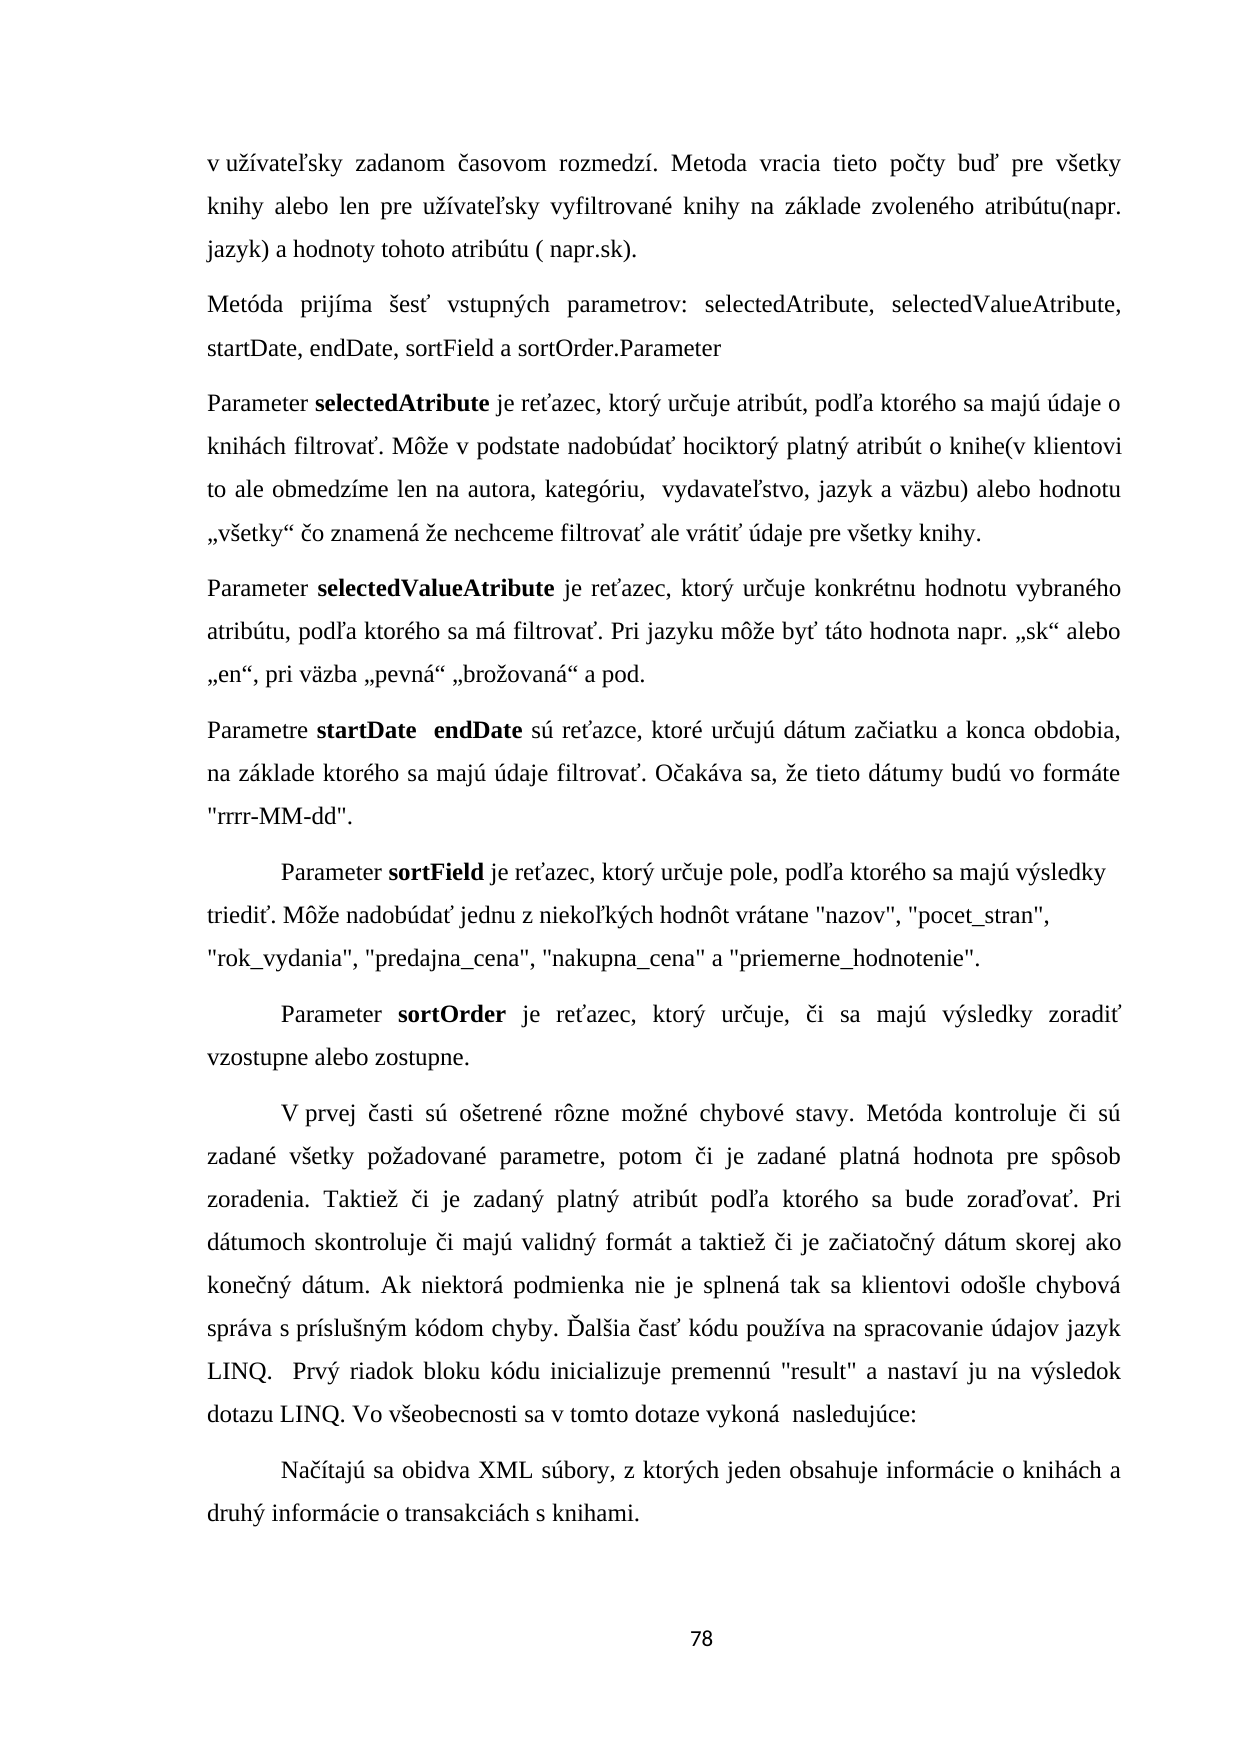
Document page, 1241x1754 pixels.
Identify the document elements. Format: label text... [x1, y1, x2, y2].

text Načítajú sa obidva XML súbory, z ktorých jeden obsahuje informácie o knihách a druhý informácie o transakciách s knihami. [207, 1455, 1122, 1527]
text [207, 148, 1122, 263]
text Parameter sortOrder je reťazec, ktorý určuje, či sa majú výsledky zoradiť vzostupne alebo zostupne. [207, 999, 1122, 1071]
text Parametre startDate endDate sú reťazce, ktoré určujú dátum začiatku a konca obdobia, na základe ktorého sa majú údaje filtrovať. Očakáva sa, že tieto dátumy budú vo formáte "rrrr-MM-dd". [207, 715, 1122, 830]
text V prvej časti sú ošetrené rôzne možné chybové stavy. Metóda kontroluje či sú zadané všetky požadované parametre, potom či je zadané platná hodnota pre spôsob zoradenia. Taktiež či je zadaný platný atribút podľa ktorého sa bude zoraďovať. Pri dátumoch skontroluje či majú validný formát a taktiež či je začiatočný dátum skorej ako konečný dátum. Ak niektorá podmienka nie je splnená tak sa klientovi odošle chybová správa s príslušným kódom chyby. Ďalšia časť kódu používa na spracovanie údajov jazyk LINQ. Prvý riadok bloku kódu inicializuje premennú "result" a nastaví ju na výsledok dotazu LINQ. Vo všeobecnosti sa v tomto dotaze vykoná nasledujúce: [207, 1098, 1122, 1428]
text Parameter selectedAtribute je reťazec, ktorý určuje atribút, podľa ktorého sa majú údaje o knihách filtrovať. Môže v podstate nadobúdať hociktorý platný atribút o knihe(v klientovi to ale obmedzíme len na autora, kategóriu, vydavateľstvo, jazyk a väzbu) alebo hodnotu „všetky“ čo znamená že nechceme filtrovať ale vrátiť údaje pre všetky knihy. [207, 388, 1122, 546]
text Metóda prijíma šesť vstupných parametrov: selectedAtribute, selectedValueAtribute, startDate, endDate, sortField a sortOrder.Parameter [207, 289, 1122, 361]
text Parameter sortField je reťazec, ktorý určuje pole, podľa ktorého sa majú výsledky triediť. Môže nadobúdať jednu z niekoľkých hodnôt vrátane "nazov", "pocet_stran", "rok_vydania", "predajna_cena", "nakupna_cena" a "priemerne_hodnotenie". [207, 857, 1122, 972]
text Parameter selectedValueAtribute je reťazec, ktorý určuje konkrétnu hodnotu vybraného atribútu, podľa ktorého sa má filtrovať. Pri jazyku môže byť táto hodnota napr. „sk“ alebo „en“, pri väzba „pevná“ „brožovaná“ a pod. [207, 573, 1122, 688]
